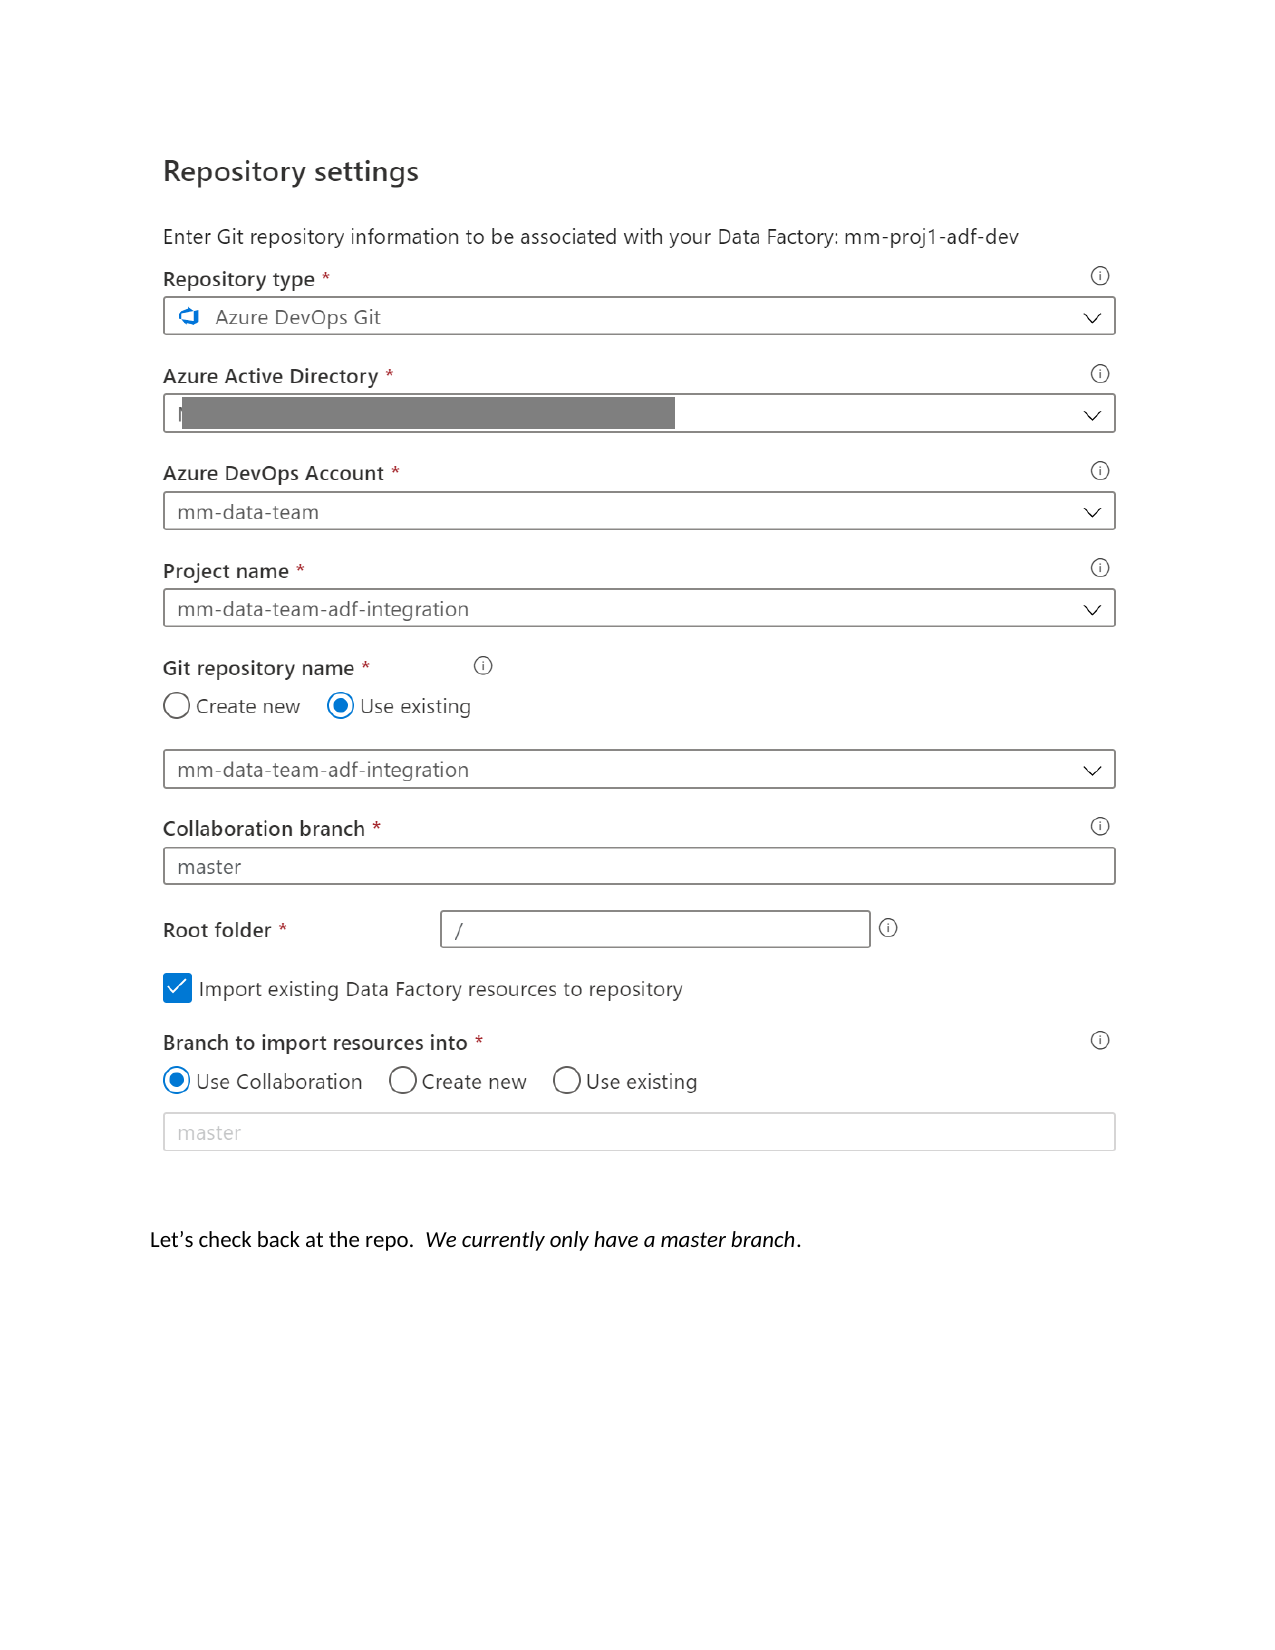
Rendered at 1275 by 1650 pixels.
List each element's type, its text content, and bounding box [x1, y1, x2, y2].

picture [150, 150, 1125, 1160]
text Let’s check back at the repo. We currently only have a master branch. [150, 1225, 1125, 1253]
